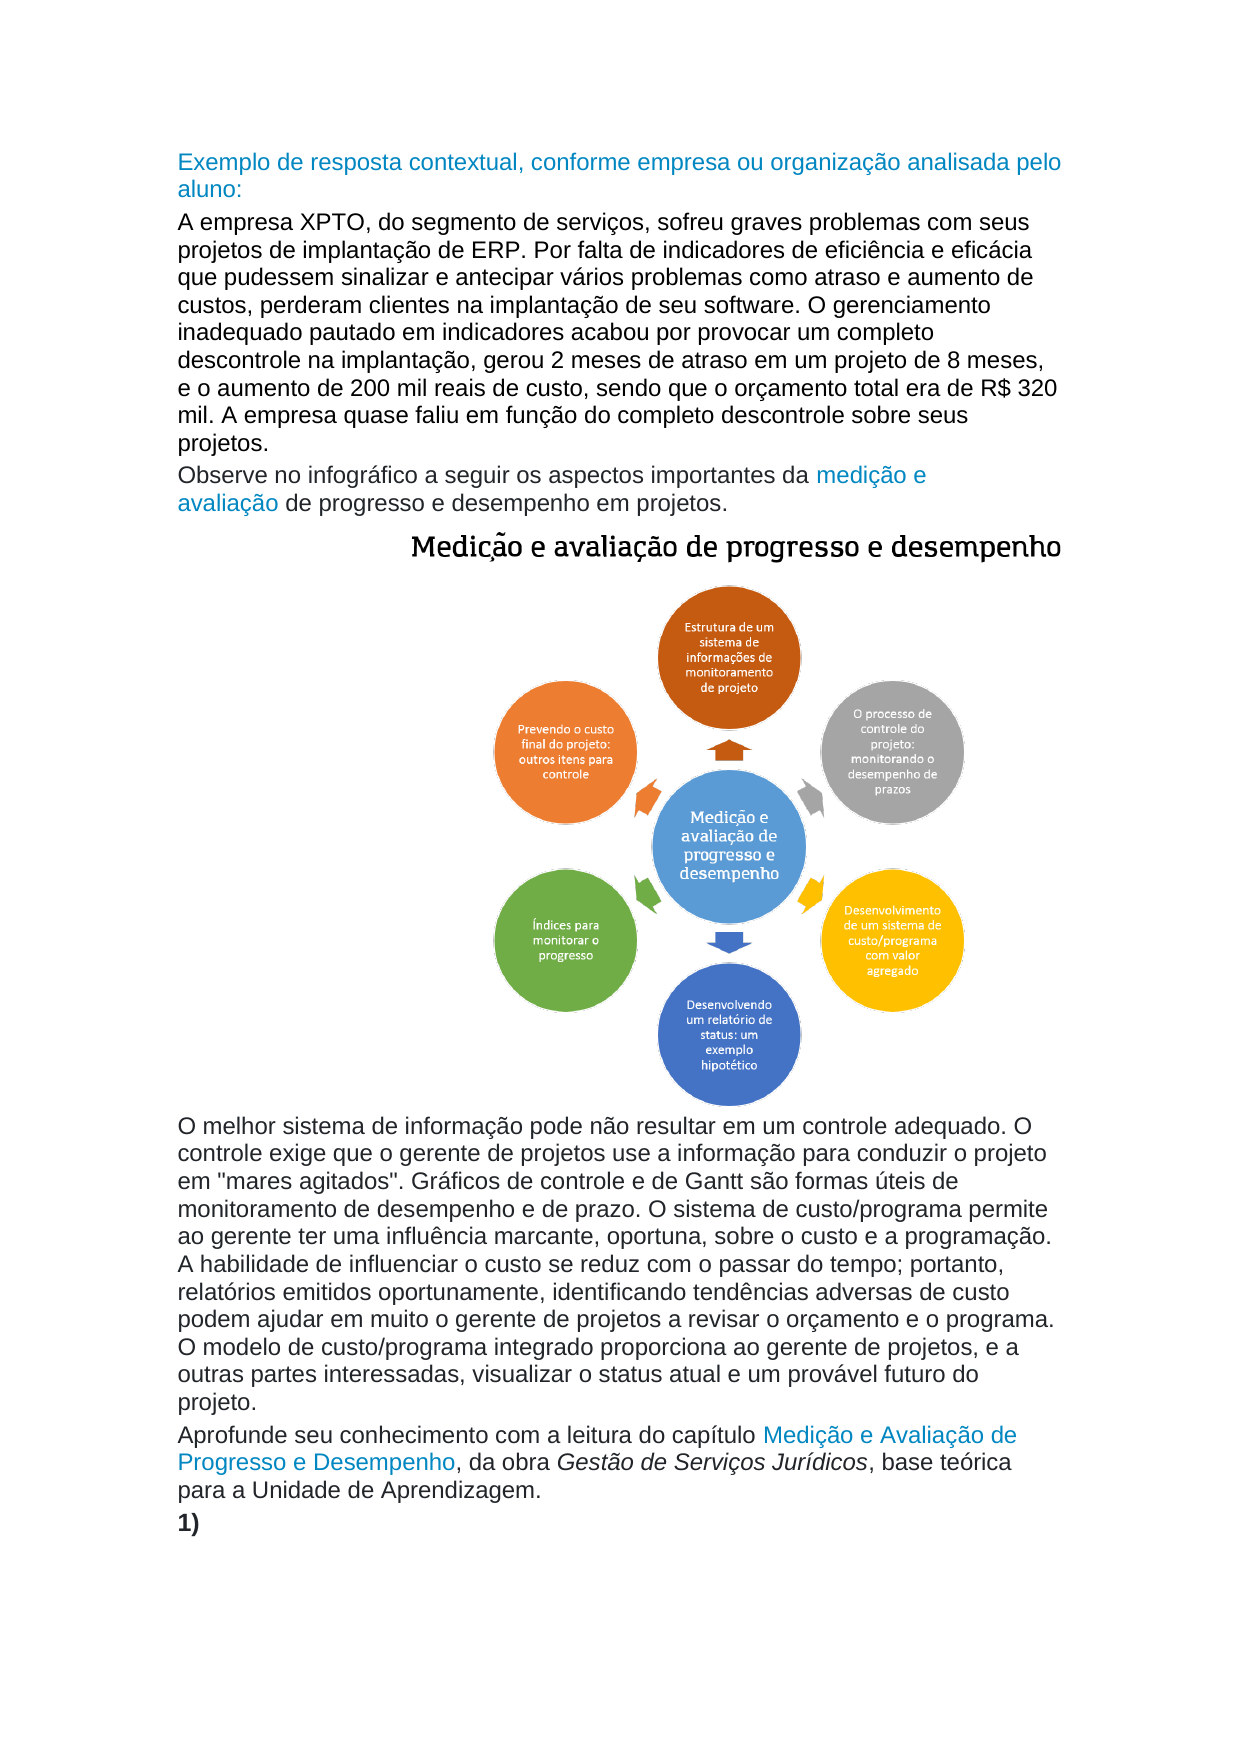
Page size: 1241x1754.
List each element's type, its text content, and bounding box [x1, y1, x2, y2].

text A empresa XPTO, do segmento de serviços, sofreu graves problemas com seus projetos de implantação de ERP. Por falta de indicadores de eficiência e eficácia que pudessem sinalizar e antecipar vários problemas como atraso e aumento de custos, perderam clientes na implantação de seu software. O gerenciamento inadequado pautado em indicadores acabou por provocar um completo descontrole na implantação, gerou 2 meses de atraso em um projeto de 8 meses, e o aumento de 200 mil reais de custo, sendo que o orçamento total era de R$ 320 mil. A empresa quase faliu em função do completo descontrole sobre seus projetos. [177, 208, 1063, 456]
text Exemplo de resposta contextual, conforme empresa ou organização analisada pelo aluno: [177, 148, 1063, 203]
text O melhor sistema de informação pode não resultar em um controle adequado. O controle exige que o gerente de projetos use a informação para conduzir o projeto em "mares agitados". Gráficos de controle e de Gantt são formas úteis de monitoramento de desempenho e de prazo. O sistema de custo/programa permite ao gerente ter uma influência marcante, oportuna, sobre o custo e a programação. A habilidade de influenciar o custo se reduz com o passar do tempo; portanto, relatórios emitidos oportunamente, identificando tendências adversas de custo podem ajudar em muito o gerente de projetos a revisar o orçamento e o programa. O modelo de custo/programa integrado proporciona ao gerente de projetos, e a outras partes interessadas, visualizar o status atual e um provável futuro do projeto. [177, 1112, 1063, 1415]
text Observe no infográfico a seguir os aspectos importantes da medição e avaliação de progresso e desempenho em projetos. [177, 461, 1063, 517]
text Aprofunde seu conhecimento com a leitura do capítulo Medição e Avaliação de Progresso e Desempenho, da obra Gestão de Serviços Jurídicos, base teórica para a Unidade de Aprendizagem. [177, 1421, 1063, 1503]
picture [177, 521, 1241, 1107]
text 1) [177, 1508, 1063, 1537]
